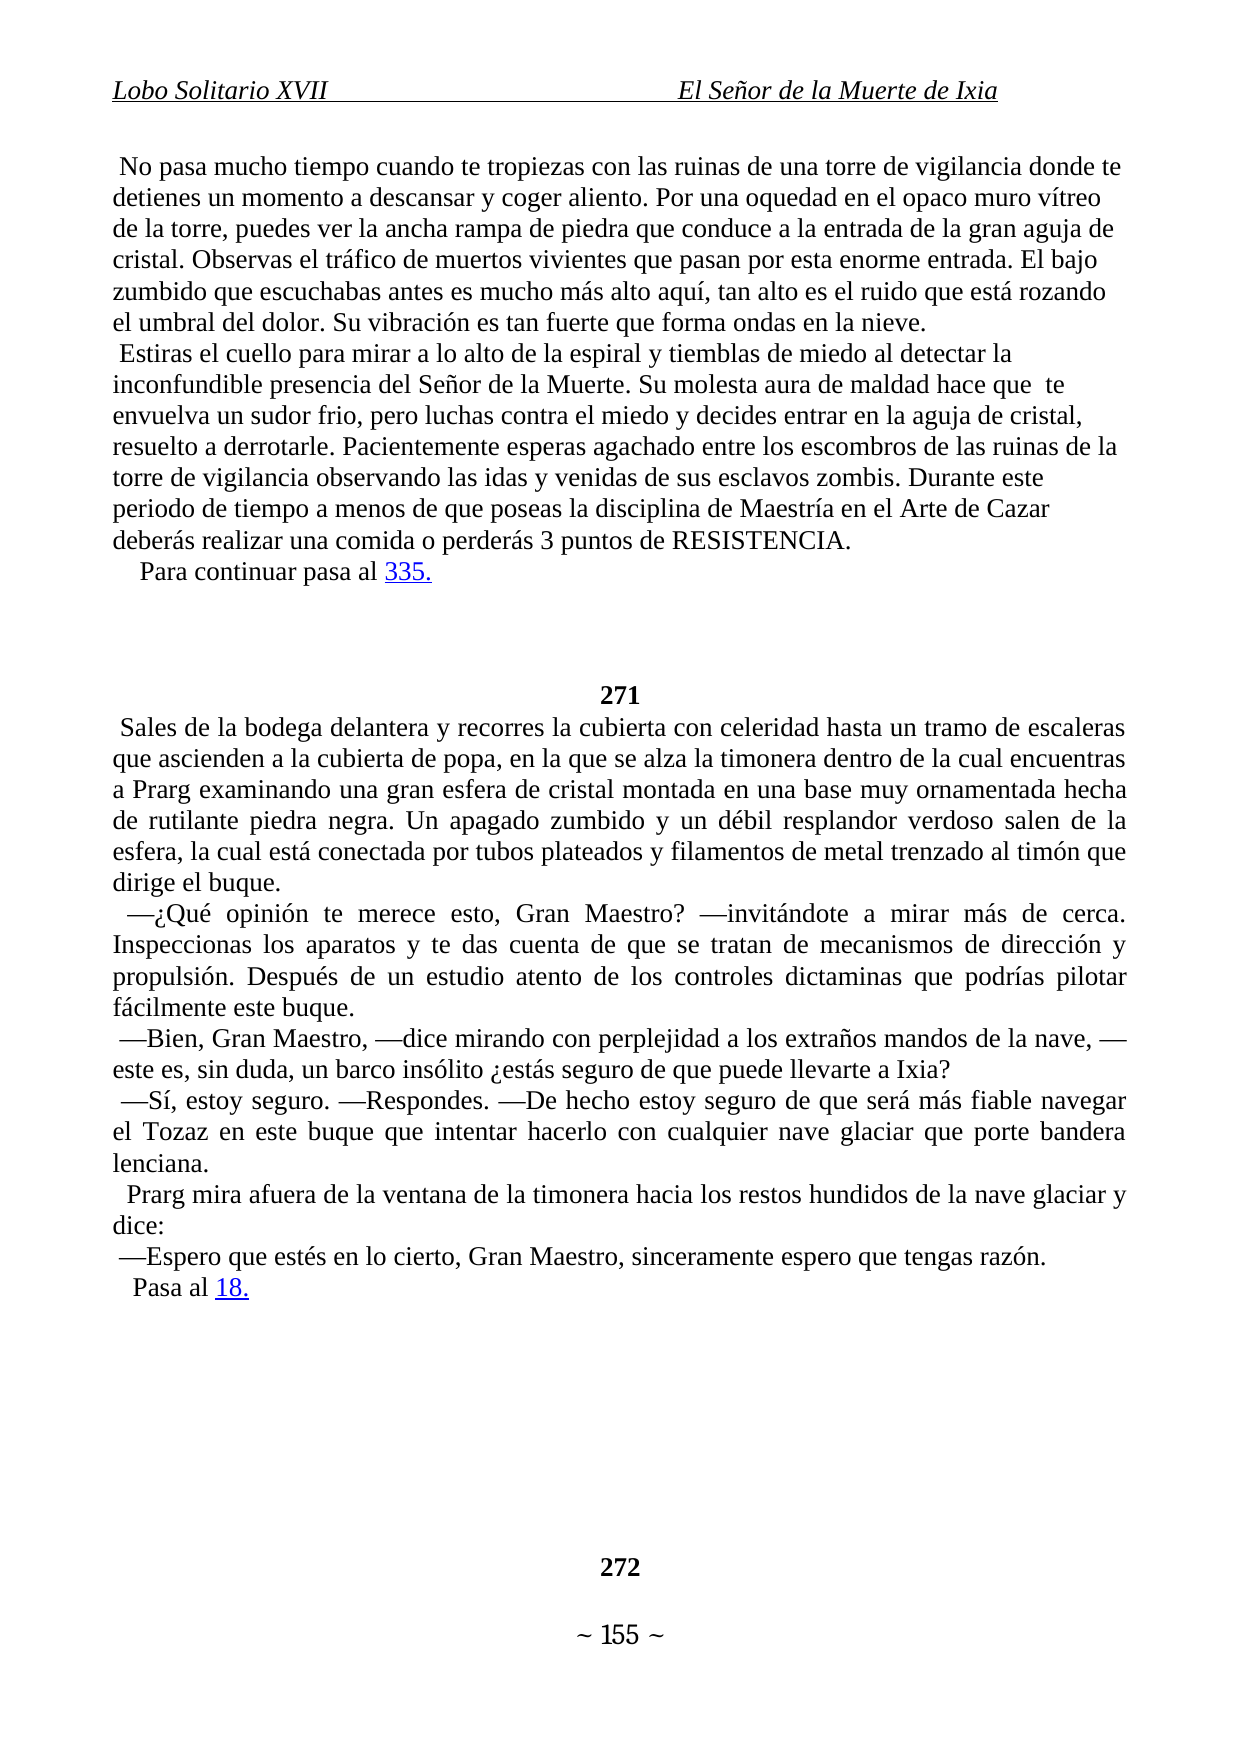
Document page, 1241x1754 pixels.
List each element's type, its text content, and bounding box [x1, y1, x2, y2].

text —Sí, estoy seguro. —Respondes. —De hecho estoy seguro de que será más fiable navegar el Tozaz en este buque que intentar hacerlo con cualquier nave glaciar que porte bandera lenciana. [112, 1084, 1128, 1178]
text Sales de la bodega delantera y recorres la cubierta con celeridad hasta un tramo de escaleras que ascienden a la cubierta de popa, en la que se alza la timonera dentro de la cual encuentras a Prarg examinando una gran esfera de cristal montada en una base muy ornamentada hecha de rutilante piedra negra. Un apagado zumbido y un débil resplandor verdoso salen de la esfera, la cual está conectada por tubos plateados y filamentos de metal trenzado al timón que dirige el buque. [112, 711, 1128, 897]
text —Bien, Gran Maestro, —dice mirando con perplejidad a los extraños mandos de la nave, —este es, sin duda, un barco insólito ¿estás seguro de que puede llevarte a Ixia? [112, 1022, 1128, 1084]
text Prarg mira afuera de la ventana de la timonera hacia los restos hundidos de la nave glaciar y dice: [112, 1178, 1128, 1240]
text Estiras el cuello para mirar a lo alto de la espiral y tiemblas de miedo al detectar la inconfundible presencia del Señor de la Muerte. Su molesta aura de maldad hace que te envuelva un sudor frio, pero luchas contra el miedo y decides entrar en la aguja de cristal, resuelto a derrotarle. Pacientemente esperas agachado entre los escombros de las ruinas de la torre de vigilancia observando las idas y venidas de sus esclavos zombis. Durante este periodo de tiempo a menos de que poseas la disciplina de Maestría en el Arte de Cazar deberás realizar una comida o perderás 3 puntos de RESISTENCIA. [112, 337, 1128, 555]
text —¿Qué opinión te merece esto, Gran Maestro? —invitándote a mirar más de cerca. Inspeccionas los aparatos y te das cuenta de que se tratan de mecanismos de dirección y propulsión. Después de un estudio atento de los controles dictaminas que podrías pilotar fácilmente este buque. [112, 897, 1128, 1022]
text —Espero que estés en lo cierto, Gran Maestro, sinceramente espero que tengas razón. [112, 1240, 1128, 1271]
text Pasa al 18. [112, 1271, 1128, 1302]
text 272 [112, 1552, 1128, 1583]
text 271 [112, 679, 1128, 711]
text Para continuar pasa al 335. [112, 555, 1128, 586]
text No pasa mucho tiempo cuando te tropiezas con las ruinas de una torre de vigilancia donde te detienes un momento a descansar y coger aliento. Por una oquedad en el opaco muro vítreo de la torre, puedes ver la ancha rampa de piedra que conduce a la entrada de la gran aguja de cristal. Observas el tráfico de muertos vivientes que pasan por esta enorme entrada. El bajo zumbido que escuchabas antes es mucho más alto aquí, tan alto es el ruido que está rozando el umbral del dolor. Su vibración es tan fuerte que forma ondas en la nieve. [112, 150, 1128, 337]
